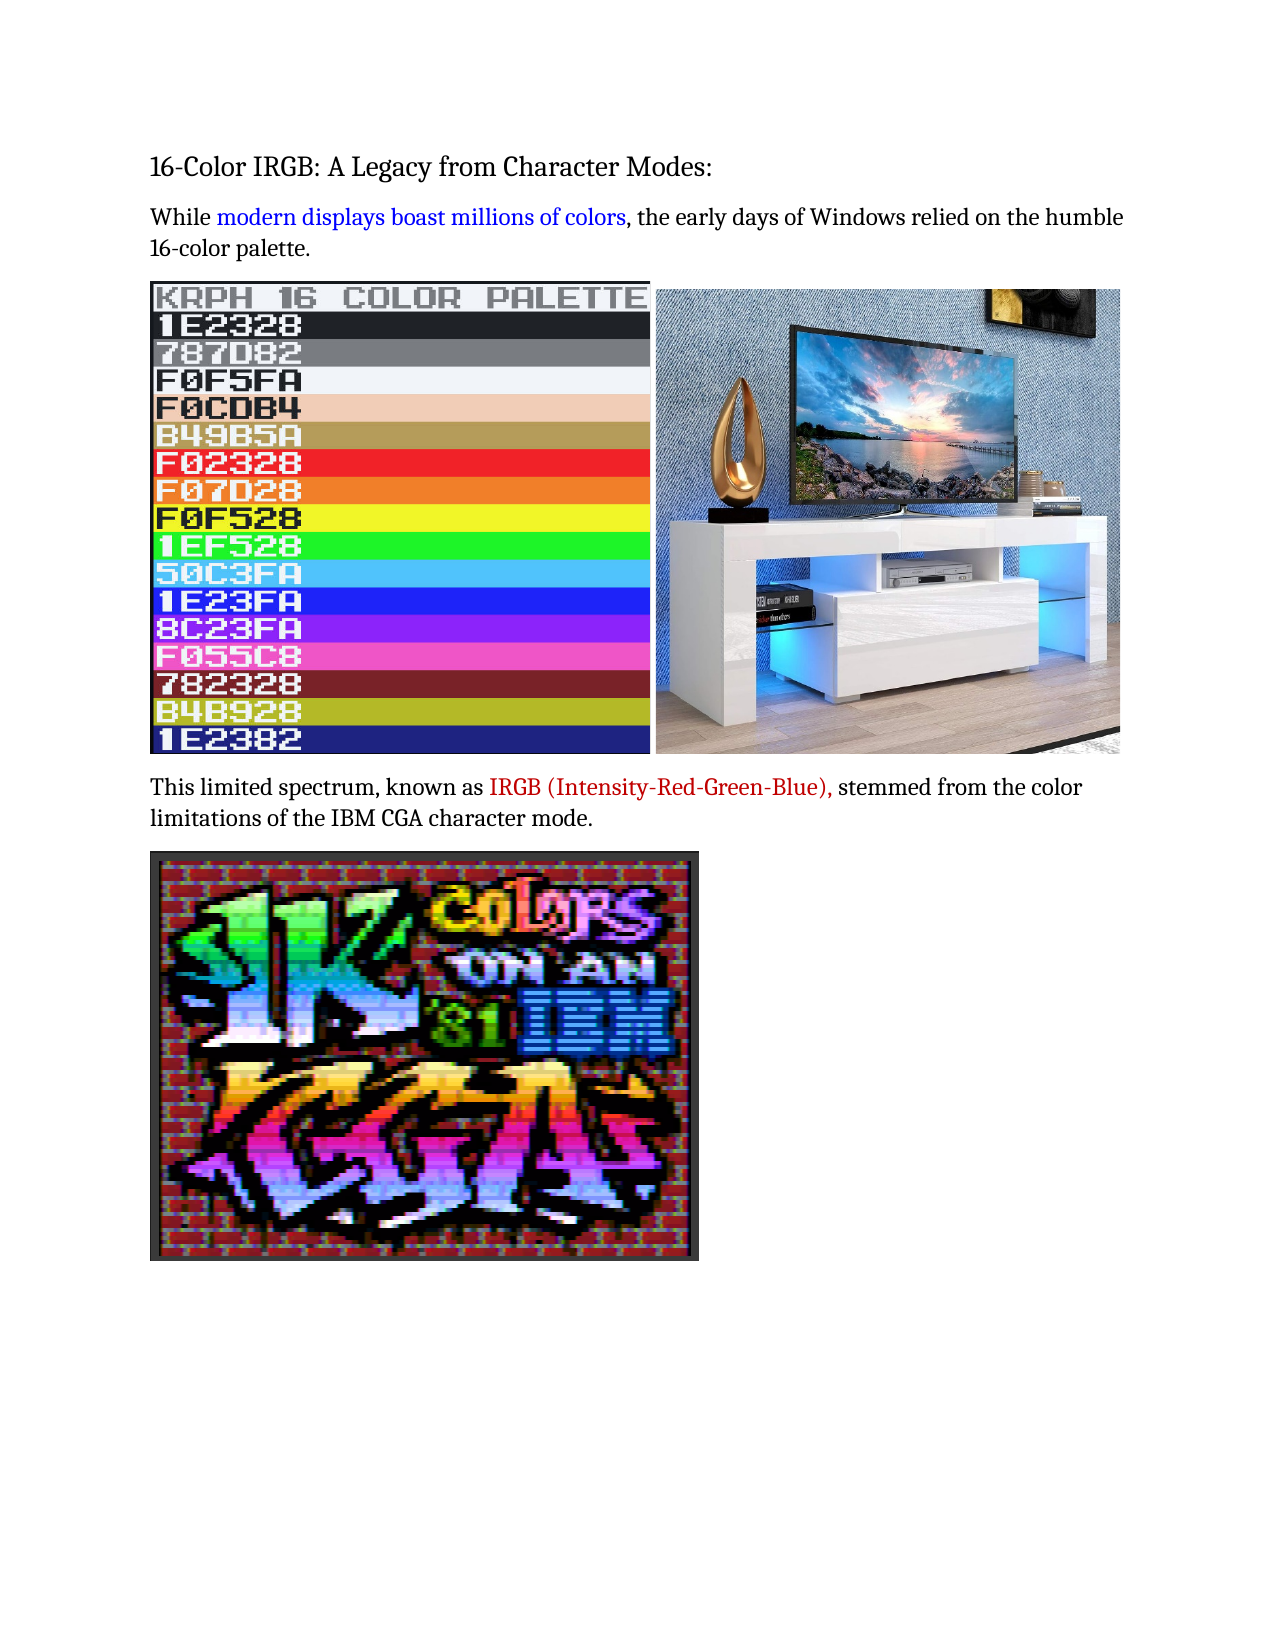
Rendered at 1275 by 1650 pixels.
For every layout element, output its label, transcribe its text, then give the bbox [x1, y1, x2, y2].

picture [150, 281, 651, 754]
picture [655, 289, 1121, 754]
text While modern displays boast millions of colors, the early days of Windows relied on the humble 16-color palette. [150, 203, 1125, 263]
text This limited spectrum, known as IRGB (Intensity-Red-Green-Blue), stemmed from the color limitations of the IBM CGA character mode. [150, 773, 1125, 833]
picture [150, 851, 699, 1261]
text 16-Color IRGB: A Legacy from Character Modes: [150, 150, 1125, 183]
